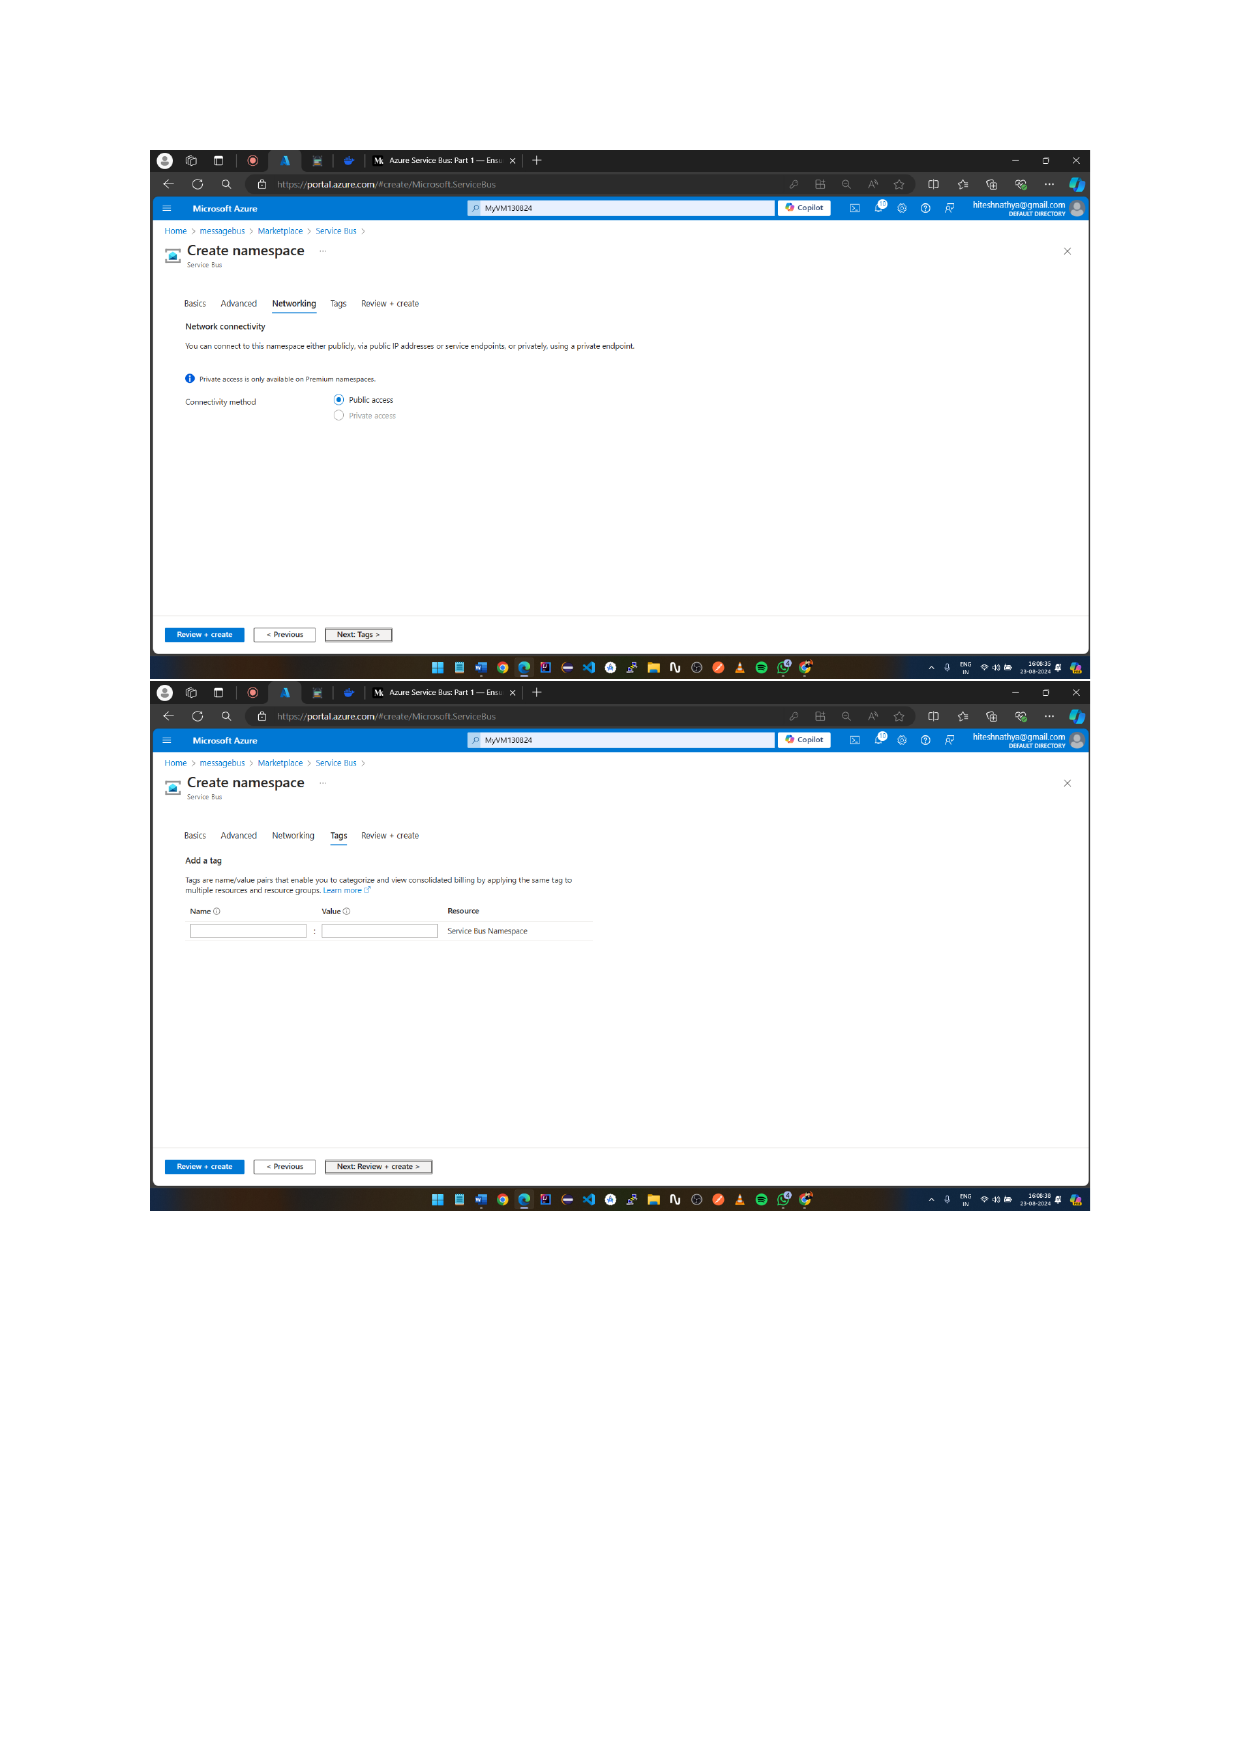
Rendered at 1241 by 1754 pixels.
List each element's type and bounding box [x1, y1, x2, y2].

picture [150, 150, 1091, 679]
picture [150, 681, 1091, 1211]
